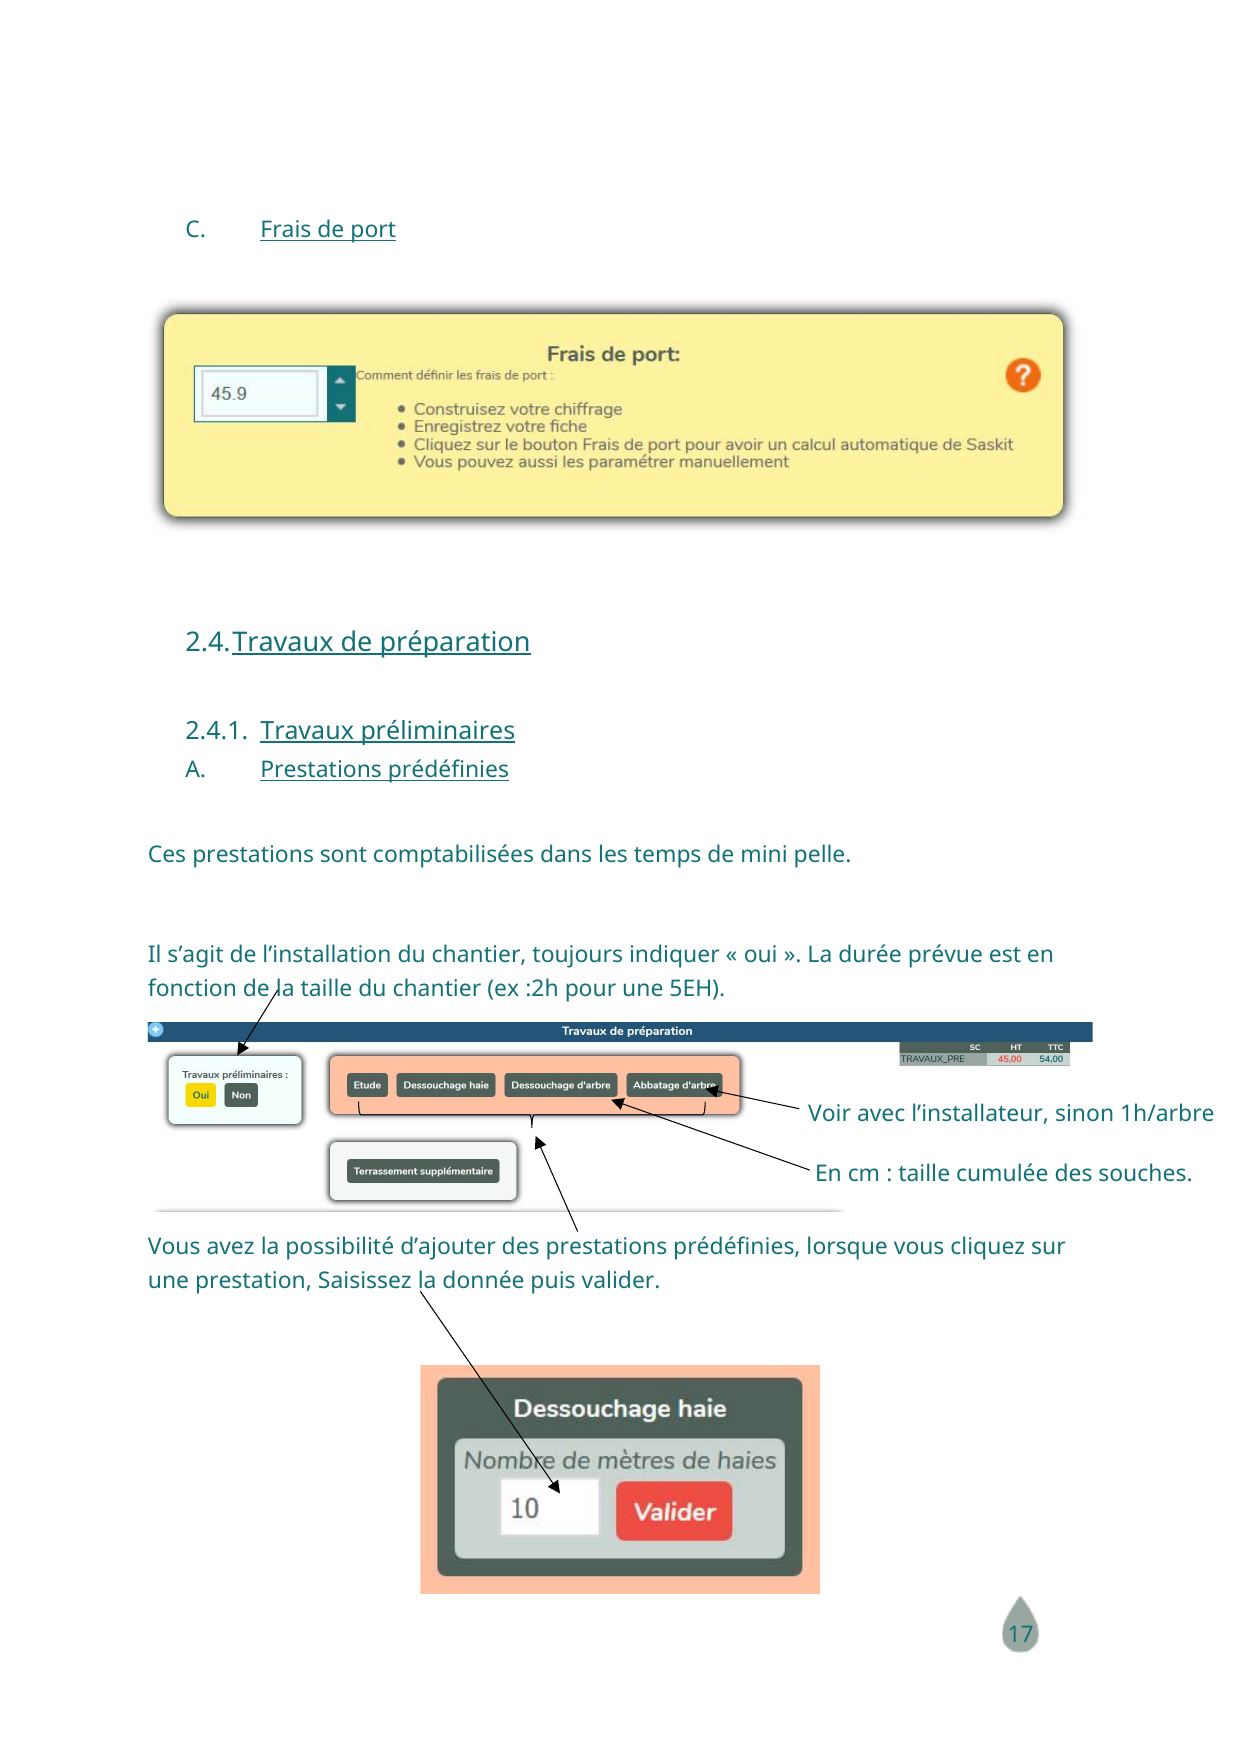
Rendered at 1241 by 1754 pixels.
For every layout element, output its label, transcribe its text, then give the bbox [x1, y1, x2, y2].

picture [147, 1022, 1093, 1212]
text Ces prestations sont comptabilisées dans les temps de mini pelle. [148, 837, 1092, 869]
text Vous avez la possibilité d’ajouter des prestations prédéfinies, lorsque vous cliquez sur une prestation, Saisissez la donnée puis valider. [148, 1230, 1092, 1295]
picture [1002, 1596, 1039, 1653]
subtitle Frais de port [185, 213, 1092, 244]
text Il s’agit de l’installation du chantier, toujours indiquer « oui ». La durée prévue est en fonction de la taille du chantier (ex :2h pour une 5EH). [148, 938, 1092, 1003]
subtitle Prestations prédéfinies [185, 753, 1092, 784]
subtitle Travaux préliminaires [185, 712, 1092, 746]
picture [147, 297, 1093, 538]
subtitle Travaux de préparation [185, 622, 1092, 659]
picture [420, 1365, 820, 1594]
